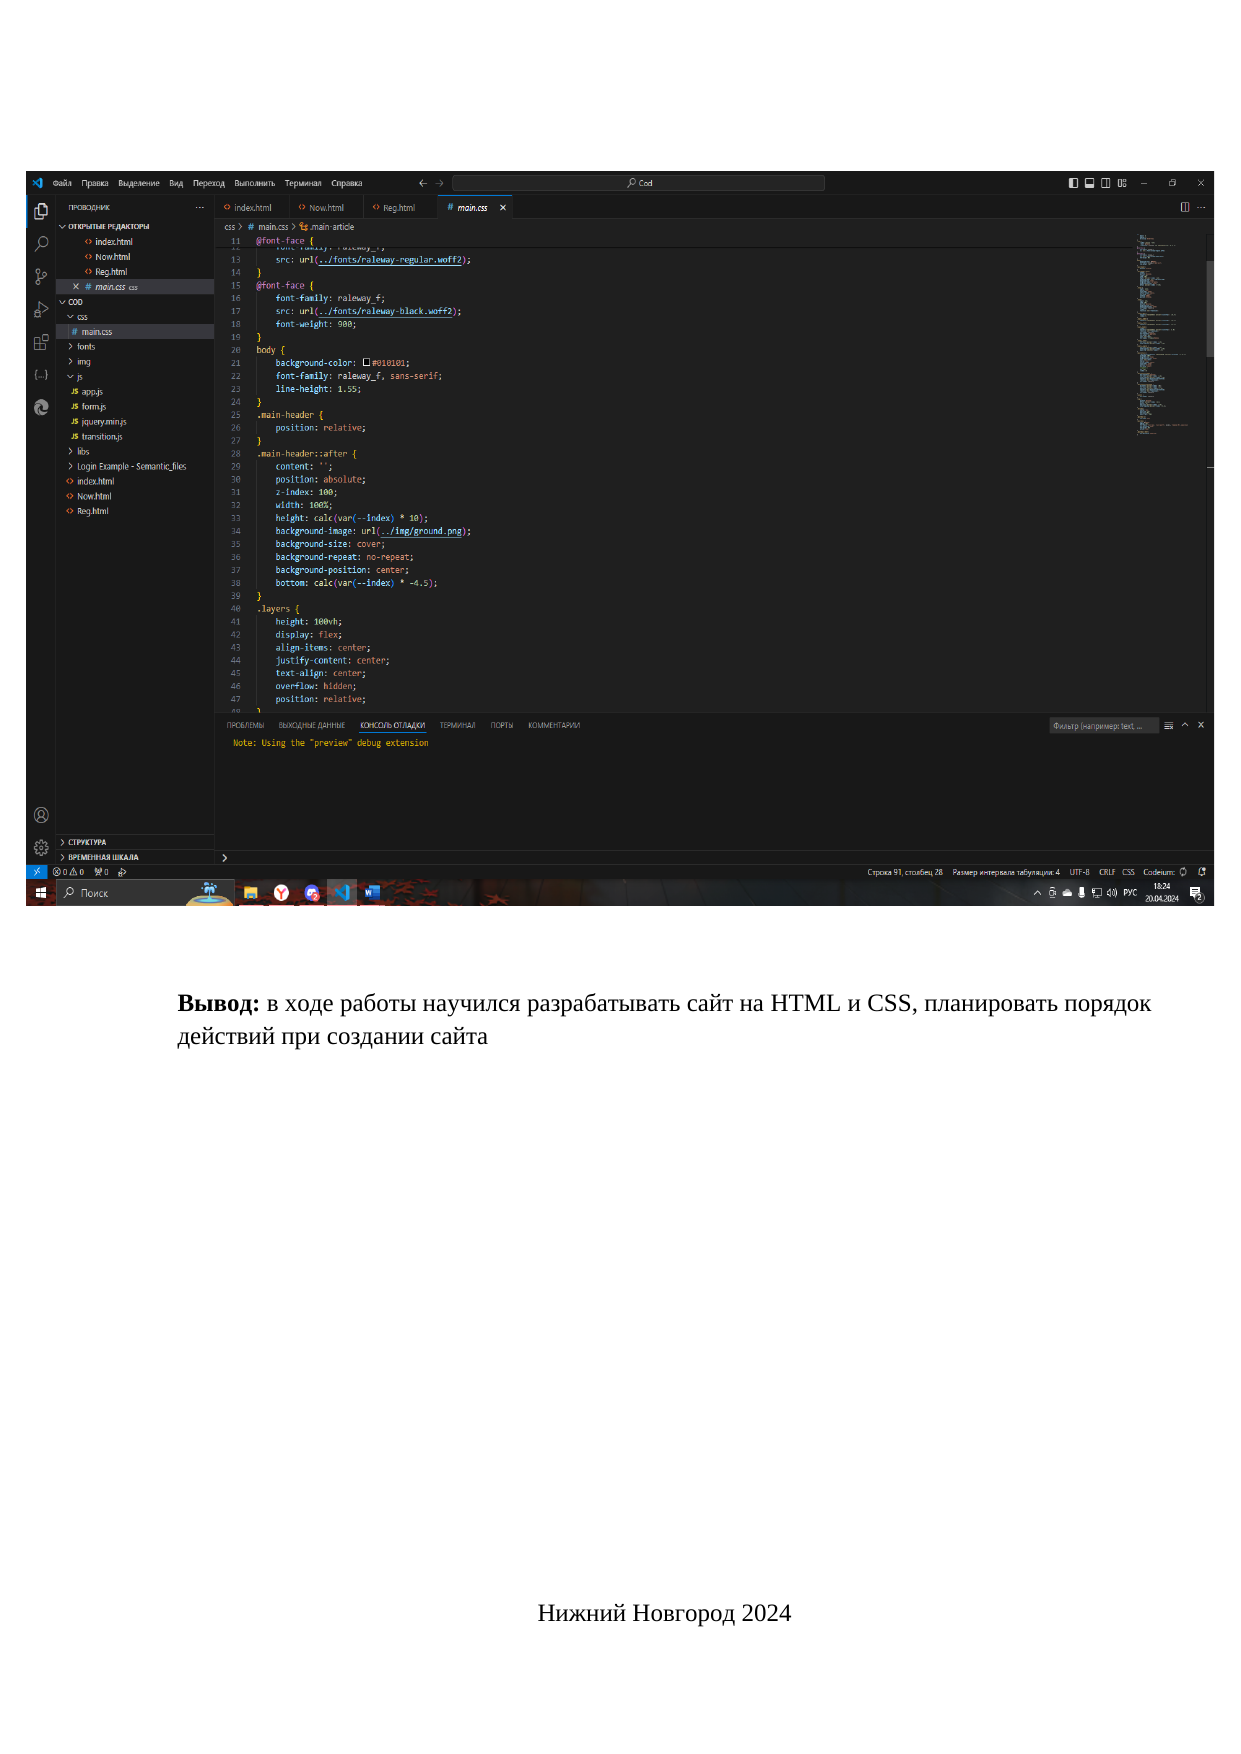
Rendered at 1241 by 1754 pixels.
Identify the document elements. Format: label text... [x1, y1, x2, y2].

text Вывод: в ходе работы научился разрабатывать сайт на HTML и CSS, планировать порядок действий при создании сайта [177, 988, 1152, 1050]
picture [26, 171, 1215, 906]
